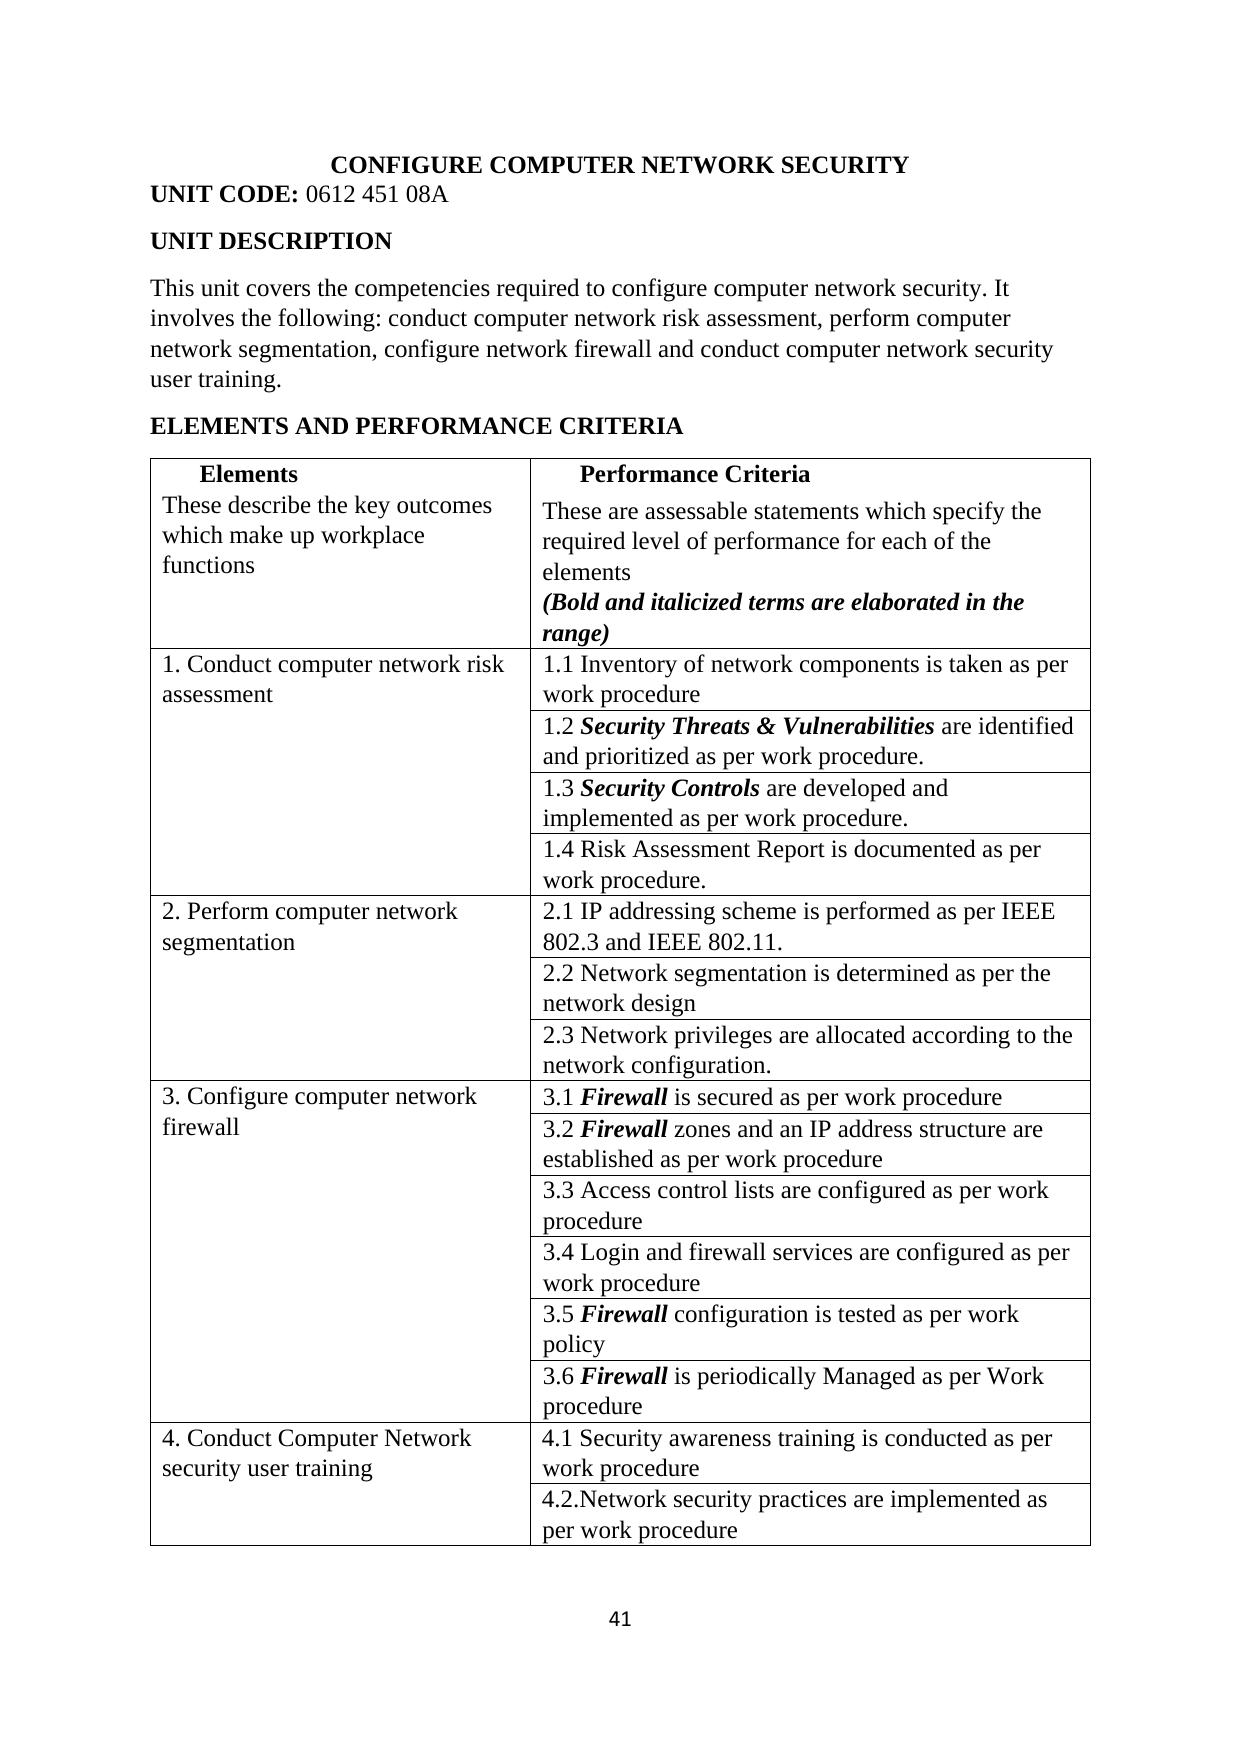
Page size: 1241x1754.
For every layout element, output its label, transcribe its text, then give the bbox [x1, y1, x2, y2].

table_cell 1.4 Risk Assessment Report is documented as per work procedure. [531, 834, 1090, 895]
table_cell 3.3 Access control lists are configured as per work procedure [531, 1176, 1090, 1236]
table_cell 3.2 Firewall zones and an IP address structure are established as per work procedure [531, 1114, 1090, 1174]
table_cell 3.4 Login and firewall services are configured as per work procedure [531, 1237, 1090, 1298]
text UNIT DESCRIPTION [150, 226, 1090, 254]
table_cell 2. Perform computer network segmentation [151, 896, 530, 1080]
table_cell 2.3 Network privileges are allocated according to the network configuration. [531, 1020, 1090, 1080]
table_cell 4. Conduct Computer Network security user training [151, 1423, 530, 1545]
table_cell 1.2 Security Threats & Vulnerabilities are identified and prioritized as per work procedure. [531, 711, 1090, 772]
table_cell 2.1 IP addressing scheme is performed as per IEEE 802.3 and IEEE 802.11. [531, 896, 1090, 957]
table_cell 1.3 Security Controls are developed and implemented as per work procedure. [531, 773, 1090, 833]
table_cell 4.2.Network security practices are implemented as per work procedure [531, 1484, 1090, 1545]
table_cell 3.6 Firewall is periodically Managed as per Work procedure [531, 1361, 1090, 1422]
table_cell 2.2 Network segmentation is determined as per the network design [531, 958, 1090, 1019]
subtitle CONFIGURE COMPUTER NETWORK SECURITY [150, 150, 1090, 179]
table_cell 3.1 Firewall is secured as per work procedure [531, 1081, 1090, 1113]
table_header Elements These describe the key outcomes which make up workplace functions [151, 459, 530, 648]
text ELEMENTS AND PERFORMANCE CRITERIA [150, 411, 1090, 440]
table_header Performance Criteria These are assessable statements which specify the required level of performance for each of the elements (Bold and italicized terms are elaborated in the range) [531, 459, 1090, 648]
text UNIT CODE: 0612 451 08A [150, 179, 1090, 207]
table_cell 3. Configure computer network firewall [151, 1081, 530, 1422]
text This unit covers the competencies required to configure computer network security. It involves the following: conduct computer network risk assessment, perform computer network segmentation, configure network firewall and conduct computer network security user training. [150, 273, 1090, 393]
table_cell 1. Conduct computer network risk assessment [151, 649, 530, 895]
table_cell 1.1 Inventory of network components is taken as per work procedure [531, 649, 1090, 710]
table_cell 4.1 Security awareness training is conducted as per work procedure [531, 1423, 1090, 1483]
table_cell 3.5 Firewall configuration is tested as per work policy [531, 1299, 1090, 1360]
